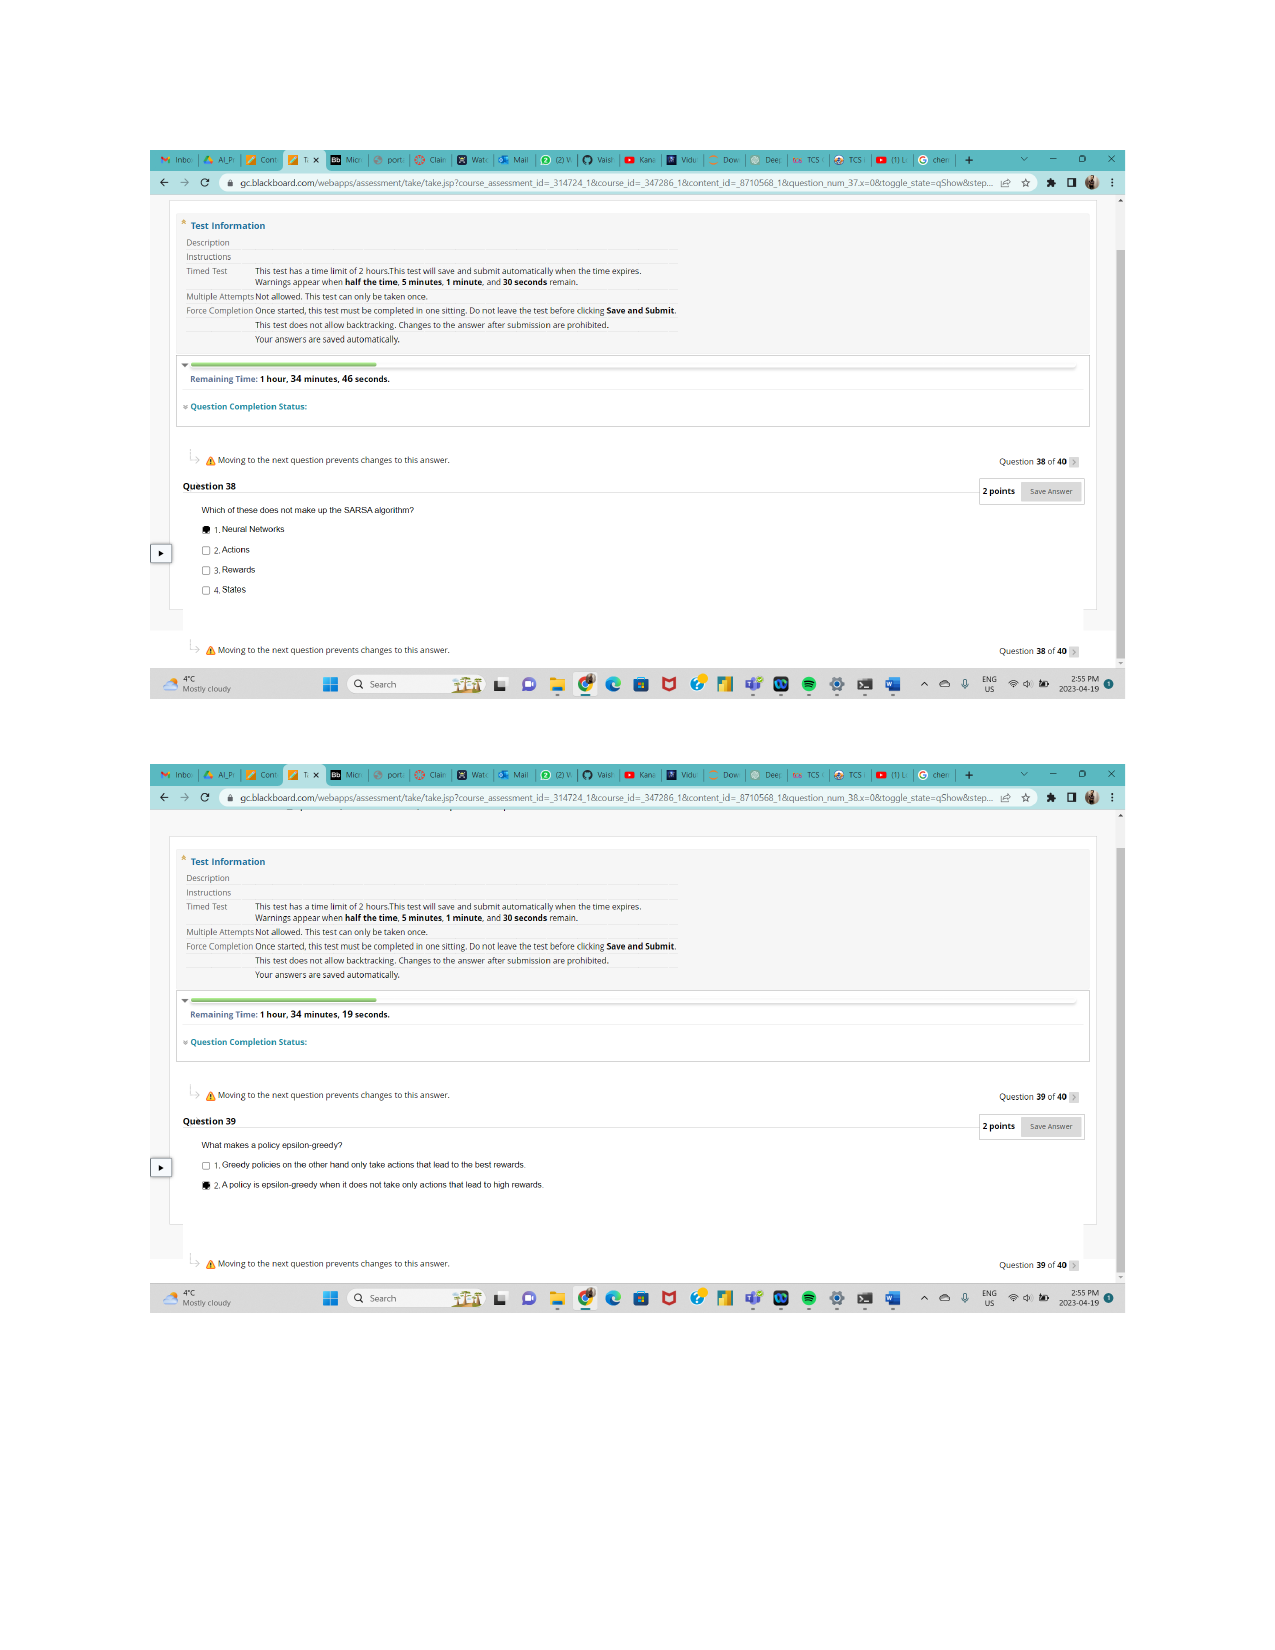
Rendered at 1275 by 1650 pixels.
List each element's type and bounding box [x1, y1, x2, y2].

picture [150, 150, 1125, 699]
picture [150, 764, 1125, 1313]
